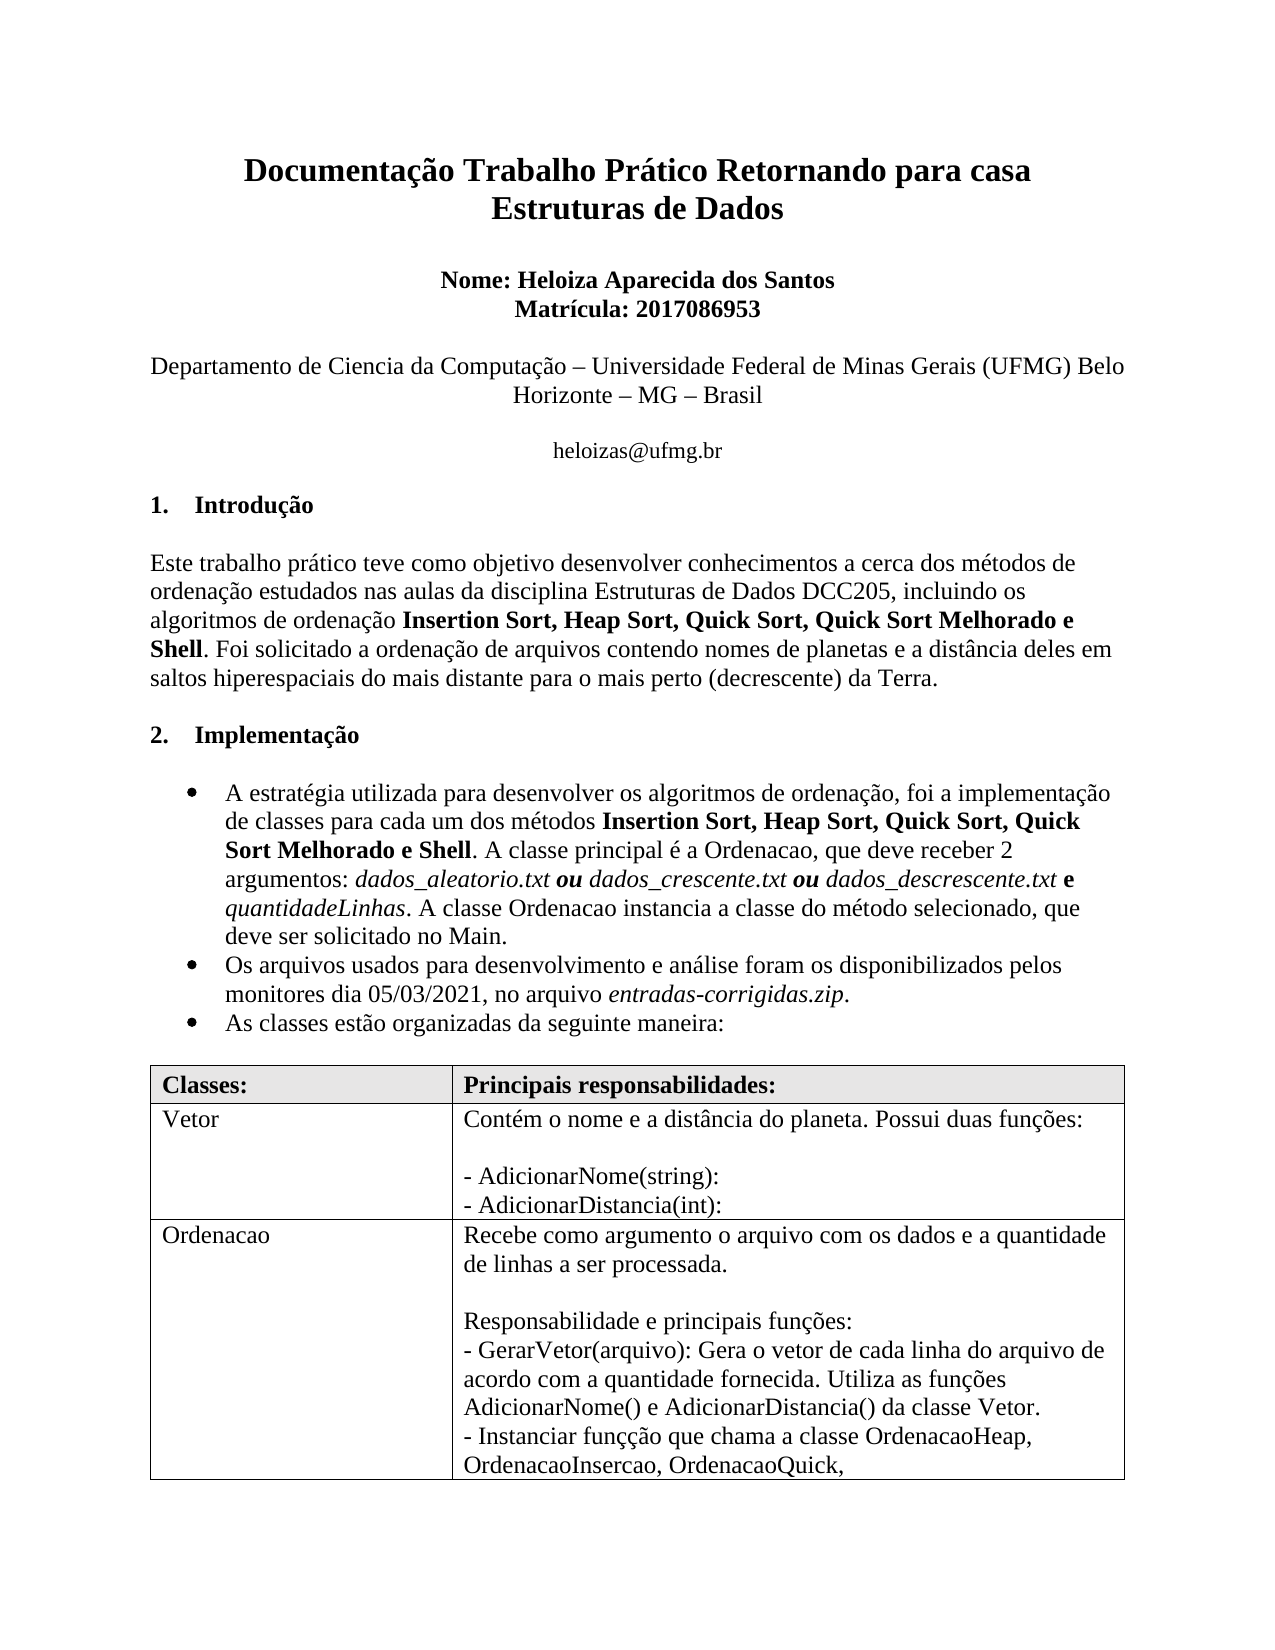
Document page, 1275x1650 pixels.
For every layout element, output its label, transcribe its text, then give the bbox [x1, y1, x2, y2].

table_cell Vetor [151, 1104, 452, 1219]
text heloizas@ufmg.br [150, 437, 1125, 464]
text Departamento de Ciencia da Computação – Universidade Federal de Minas Gerais (UFMG) Belo Horizonte – MG – Brasil [150, 351, 1125, 409]
table_header Principais responsabilidades: [453, 1066, 1124, 1103]
list Implementação [150, 720, 1125, 749]
text Documentação Trabalho Prático Retornando para casa [150, 150, 1125, 188]
list A estratégia utilizada para desenvolver os algoritmos de ordenação, foi a implementação de classes para cada um dos métodos Insertion Sort, Heap Sort, Quick Sort, Quick Sort Melhorado e Shell. A classe principal é a Ordenacao, que deve receber 2 argumentos: dados_aleatorio.txt ou dados_crescente.txt ou dados_descrescente.txt e quantidadeLinhas. A classe Ordenacao instancia a classe do método selecionado, que deve ser solicitado no Main. [187, 778, 1125, 950]
list As classes estão organizadas da seguinte maneira: [187, 1008, 1125, 1036]
list Introdução [150, 490, 1125, 519]
table_cell Ordenacao [151, 1220, 452, 1479]
list Os arquivos usados para desenvolvimento e análise foram os disponibilizados pelos monitores dia 05/03/2021, no arquivo entradas-corrigidas.zip. [187, 950, 1125, 1008]
text Matrícula: 2017086953 [150, 294, 1125, 322]
table_cell Contém o nome e a distância do planeta. Possui duas funções: - AdicionarNome(string): - AdicionarDistancia(int): [453, 1104, 1124, 1219]
table_header Classes: [151, 1066, 452, 1103]
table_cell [453, 1220, 1124, 1479]
text Nome: Heloiza Aparecida dos Santos [150, 265, 1125, 294]
text Este trabalho prático teve como objetivo desenvolver conhecimentos a cerca dos métodos de ordenação estudados nas aulas da disciplina Estruturas de Dados DCC205, incluindo os algoritmos de ordenação Insertion Sort, Heap Sort, Quick Sort, Quick Sort Melhorado e Shell. Foi solicitado a ordenação de arquivos contendo nomes de planetas e a distância deles em saltos hiperespaciais do mais distante para o mais perto (decrescente) da Terra. [150, 548, 1125, 691]
text Estruturas de Dados [150, 188, 1125, 227]
